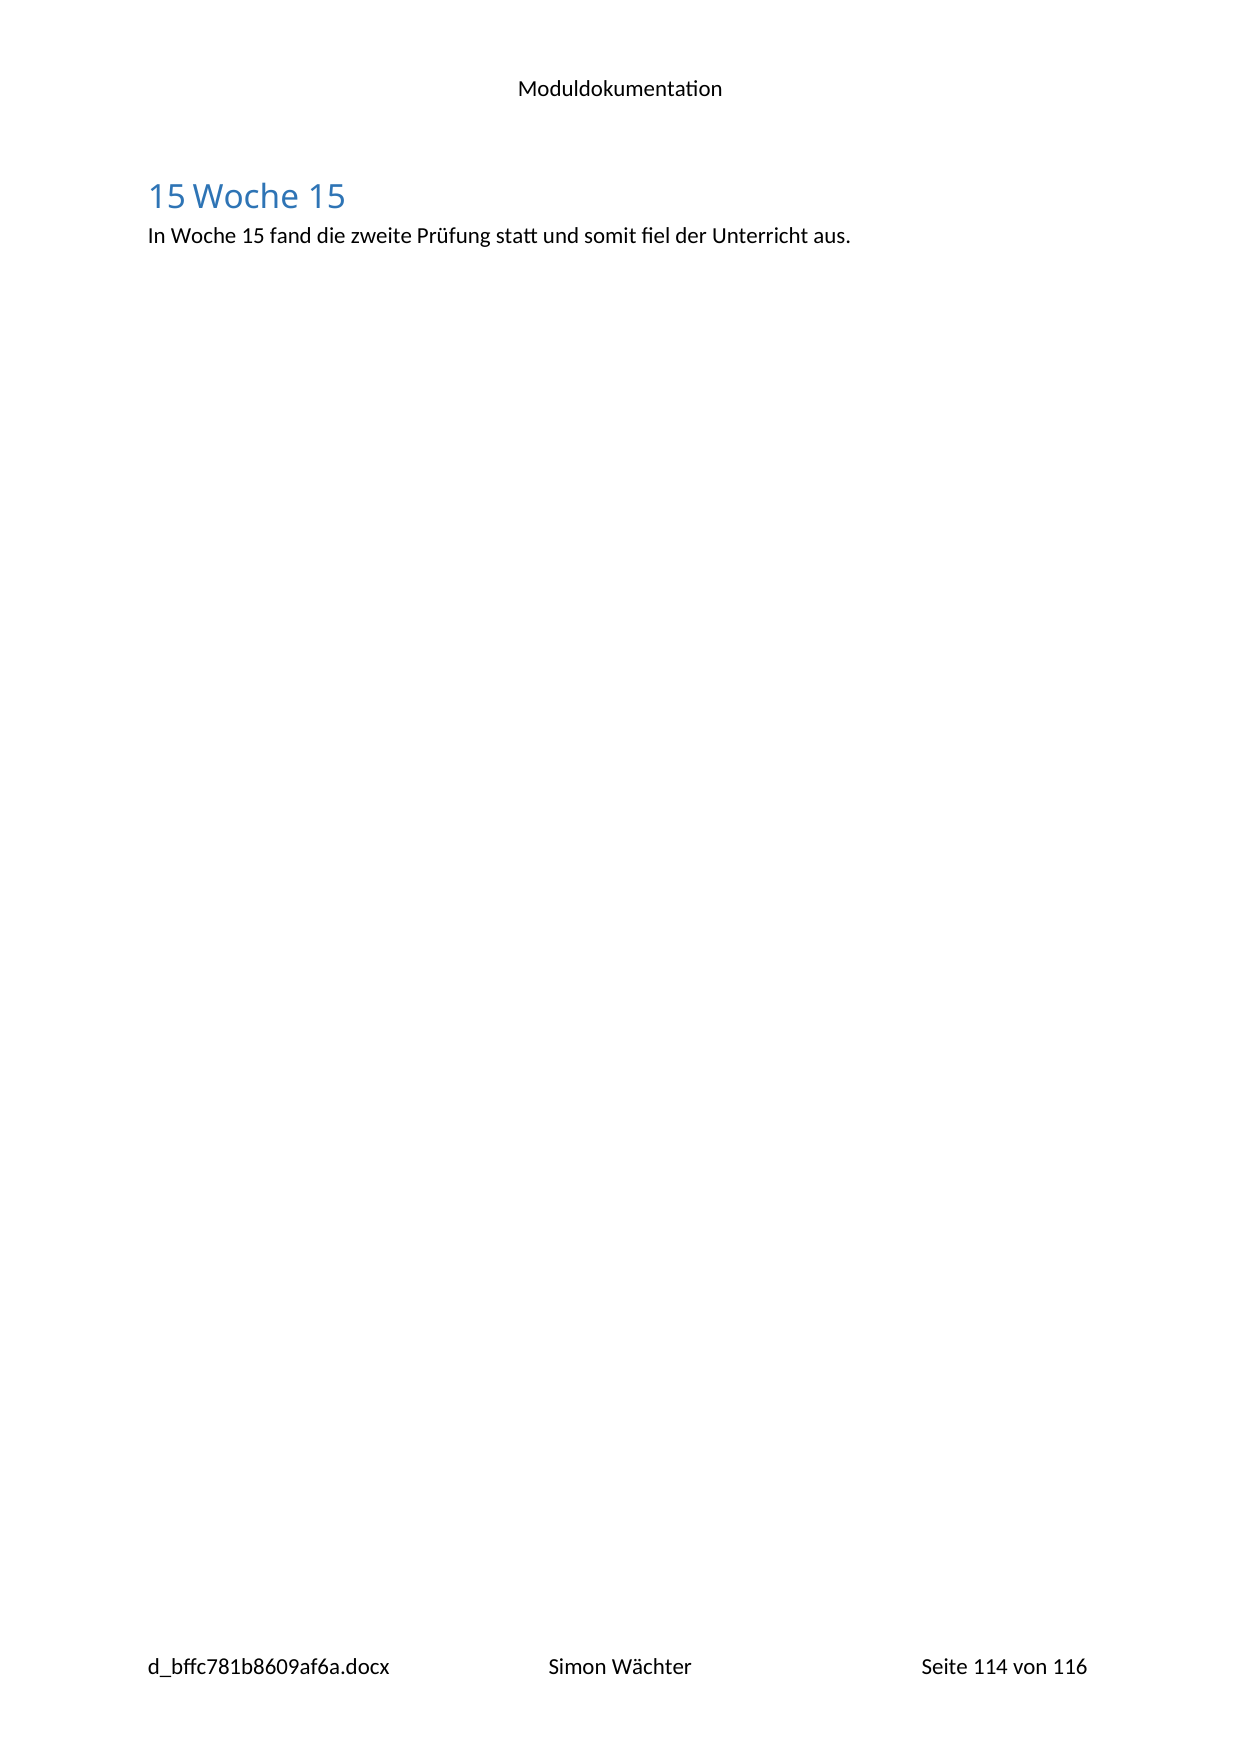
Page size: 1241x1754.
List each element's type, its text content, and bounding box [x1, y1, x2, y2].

subtitle Woche 15 [148, 173, 1093, 218]
text In Woche 15 fand die zweite Prüfung statt und somit fiel der Unterricht aus. [148, 222, 1093, 249]
